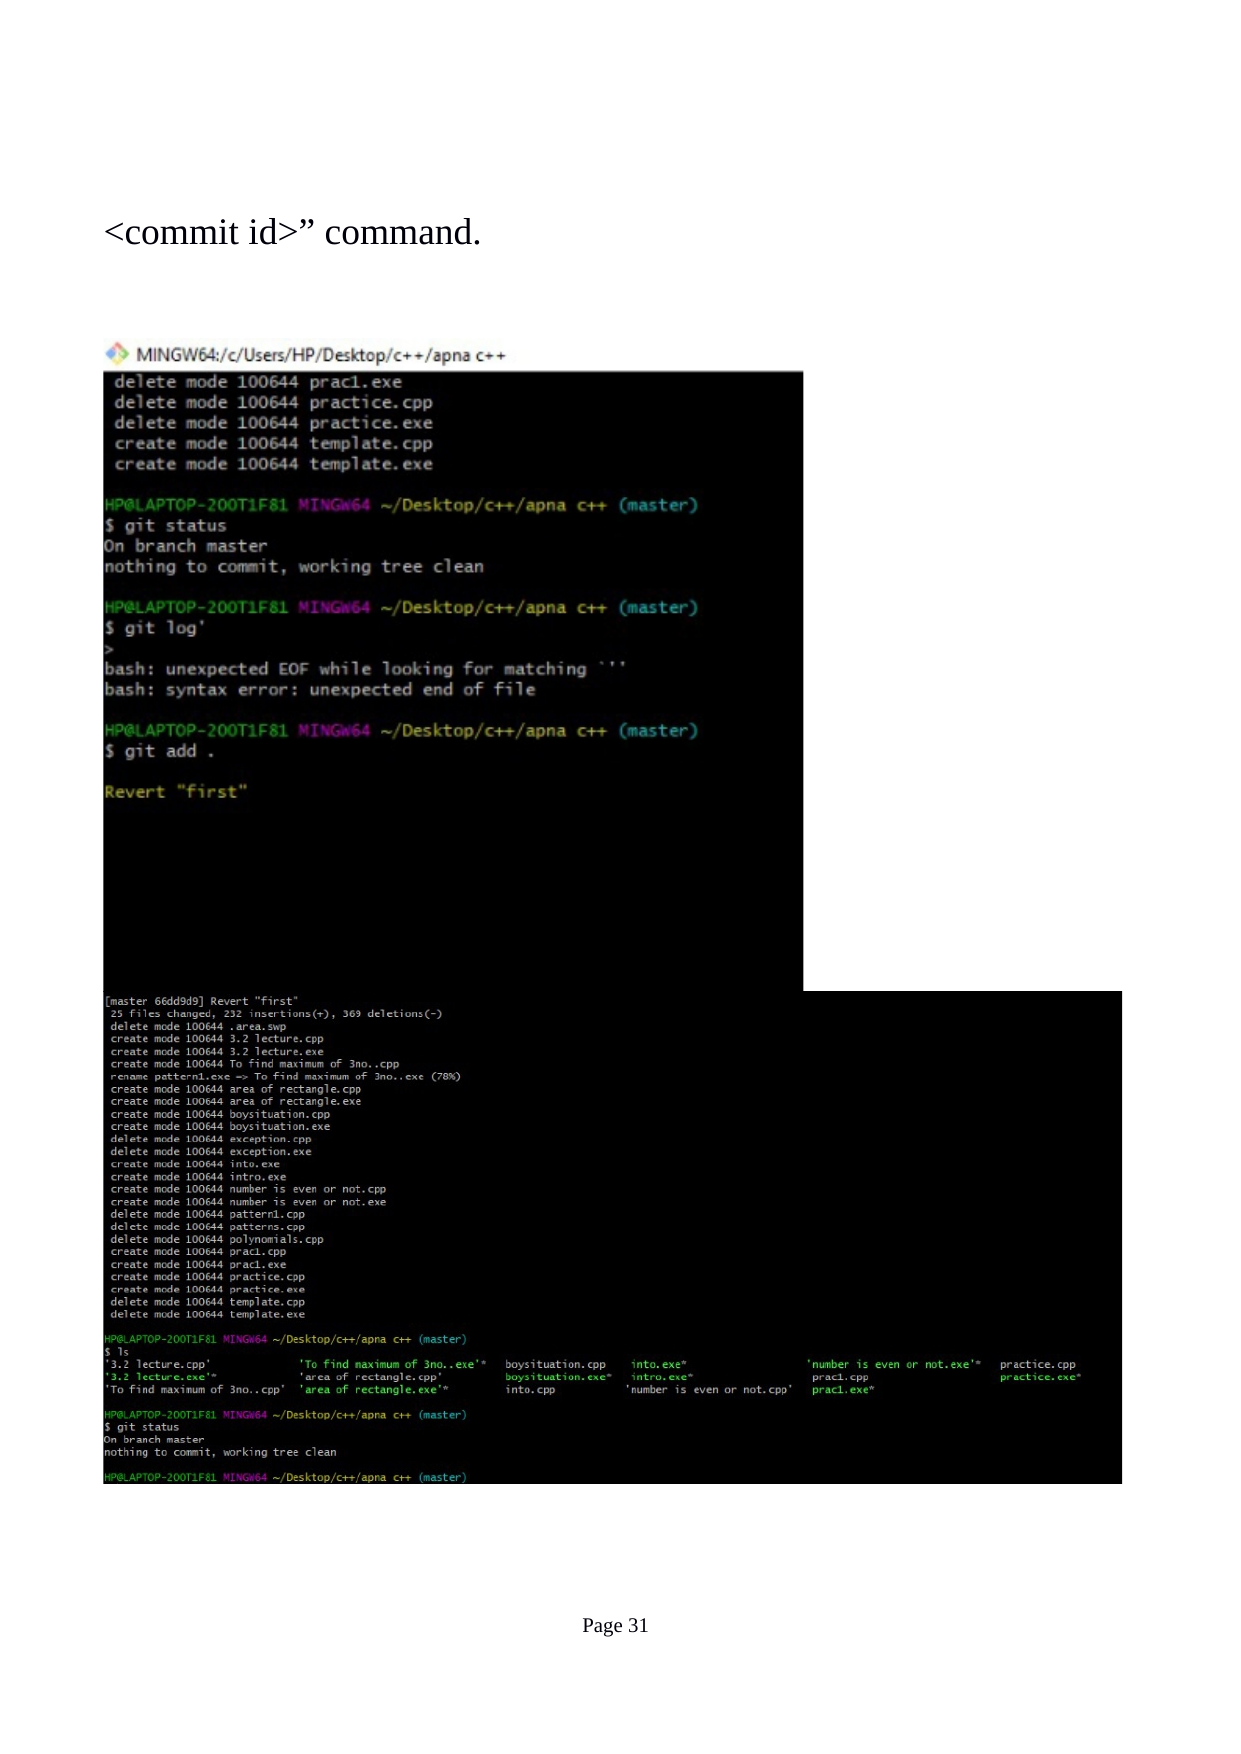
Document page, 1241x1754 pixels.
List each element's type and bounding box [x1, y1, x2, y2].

text [103, 209, 1122, 252]
picture [103, 338, 1123, 1484]
